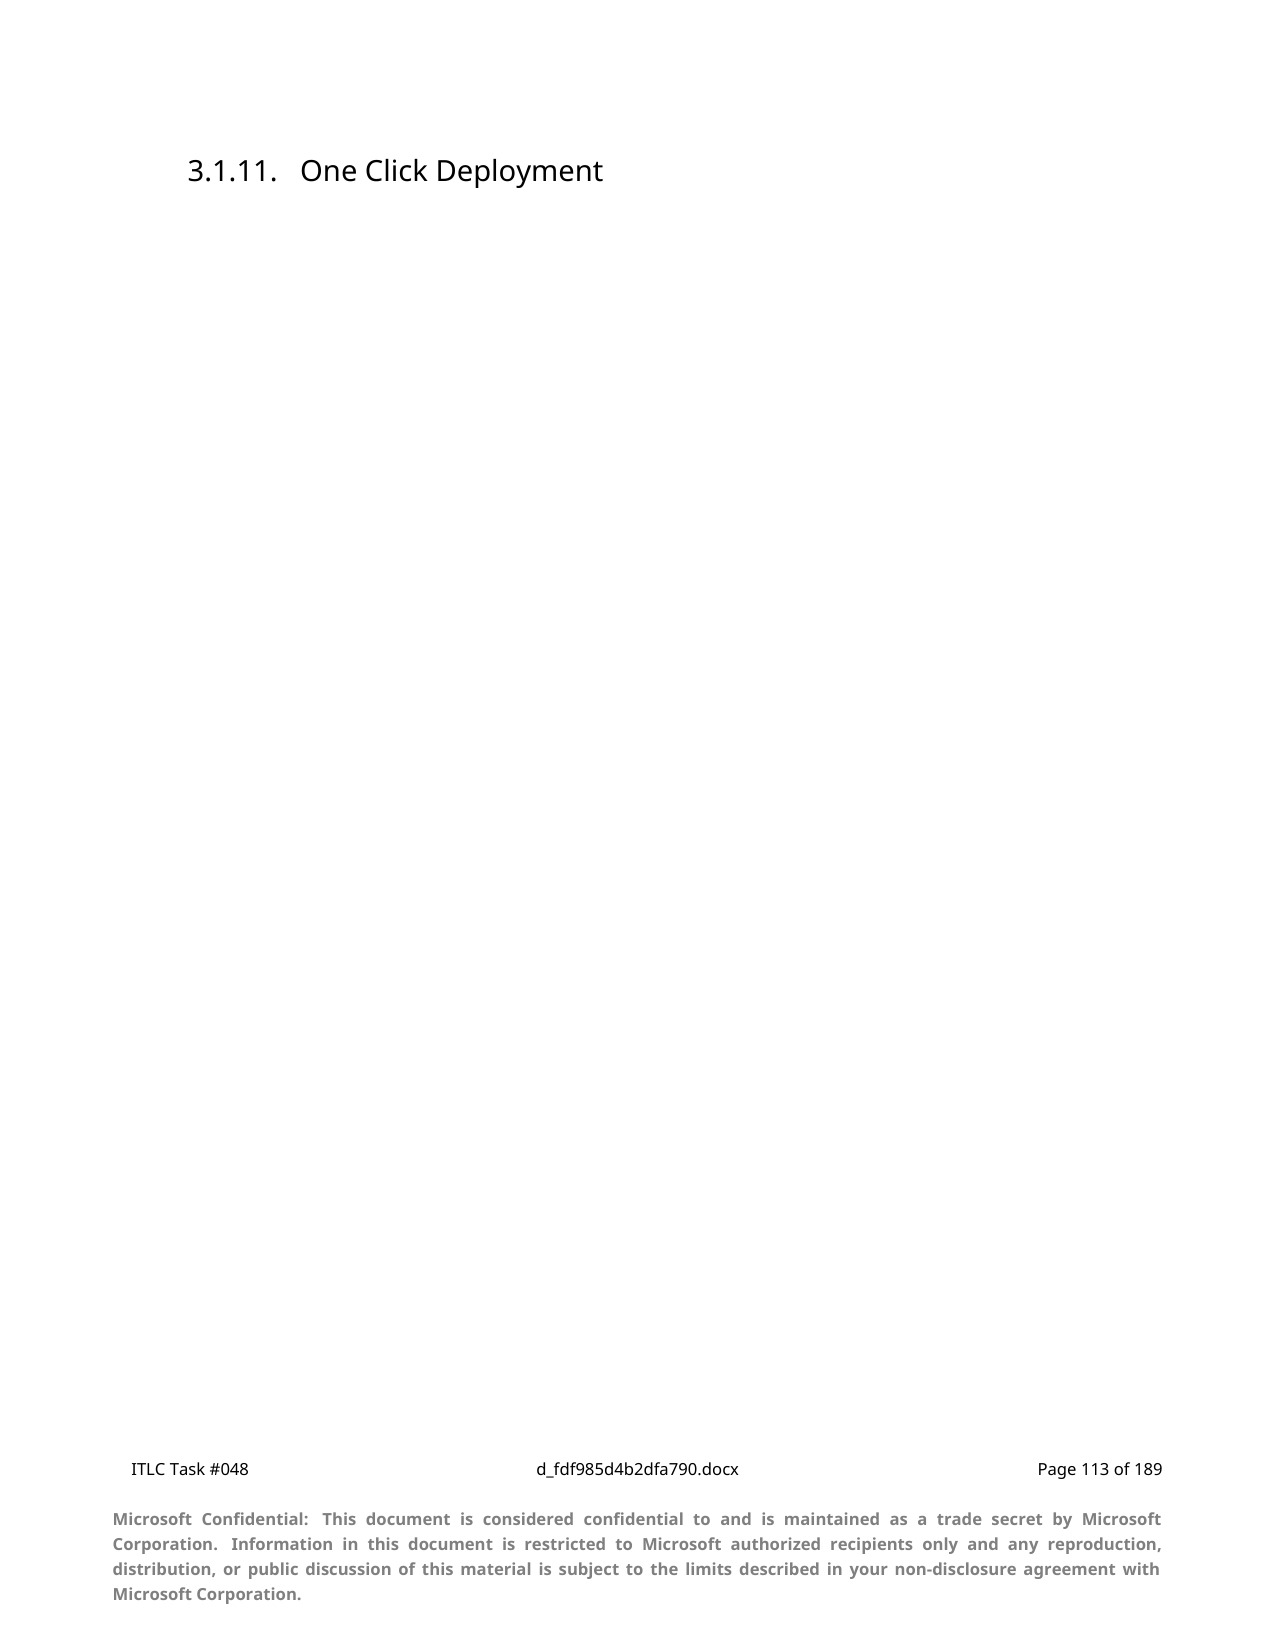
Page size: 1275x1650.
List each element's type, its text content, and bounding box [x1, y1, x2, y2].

subtitle One Click Deployment [187, 150, 1162, 190]
